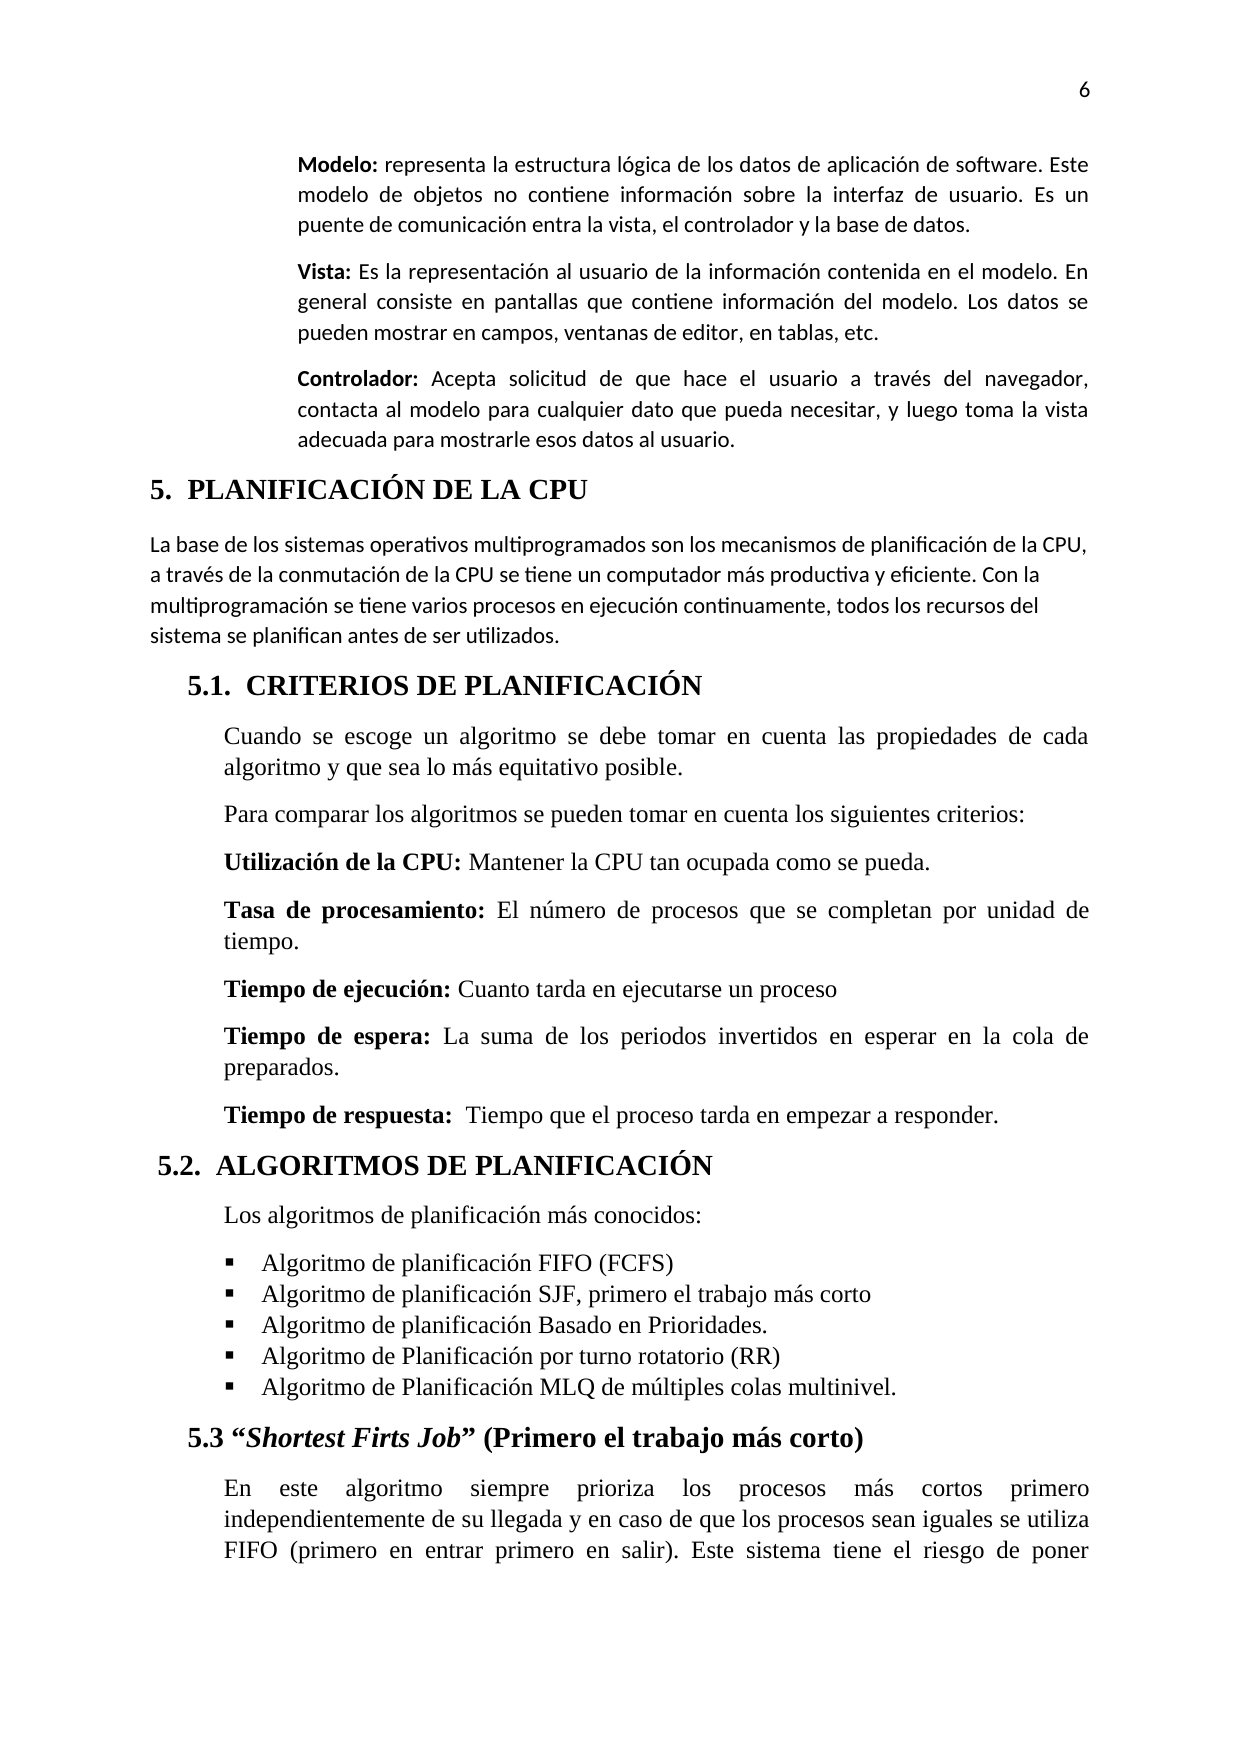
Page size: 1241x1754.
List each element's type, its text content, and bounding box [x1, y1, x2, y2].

text Modelo: representa la estructura lógica de los datos de aplicación de software. Este modelo de objetos no contiene información sobre la interfaz de usuario. Es un puente de comunicación entra la vista, el controlador y la base de datos. [297, 150, 1090, 238]
text Para comparar los algoritmos se pueden tomar en cuenta los siguientes criterios: [187, 799, 1090, 828]
text Utilización de la CPU: Mantener la CPU tan ocupada como se pueda. [187, 847, 1090, 876]
text Tiempo de espera: La suma de los periodos invertidos en esperar en la cola de preparados. [224, 1021, 1090, 1081]
subtitle PLANIFICACIÓN DE LA CPU [150, 472, 1090, 505]
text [224, 1473, 1090, 1564]
list Algoritmo de planificación SJF, primero el trabajo más corto [224, 1279, 1090, 1308]
text 5.1. CRITERIOS DE PLANIFICACIÓN [150, 668, 1090, 701]
text Tiempo de respuesta: Tiempo que el proceso tarda en empezar a responder. [187, 1100, 1090, 1129]
text 5.2. ALGORITMOS DE PLANIFICACIÓN [150, 1148, 1090, 1181]
text Controlador: Acepta solicitud de que hace el usuario a través del navegador, contacta al modelo para cualquier dato que pueda necesitar, y luego toma la vista adecuada para mostrarle esos datos al usuario. [297, 364, 1090, 453]
text Cuando se escoge un algoritmo se debe tomar en cuenta las propiedades de cada algoritmo y que sea lo más equitativo posible. [224, 721, 1090, 781]
text Vista: Es la representación al usuario de la información contenida en el modelo. En general consiste en pantallas que contiene información del modelo. Los datos se pueden mostrar en campos, ventanas de editor, en tablas, etc. [297, 257, 1090, 346]
list Algoritmo de Planificación MLQ de múltiples colas multinivel. [224, 1372, 1090, 1401]
text Tasa de procesamiento: El número de procesos que se completan por unidad de tiempo. [224, 895, 1090, 955]
text Los algoritmos de planificación más conocidos: [150, 1201, 1090, 1229]
text La base de los sistemas operativos multiprogramados son los mecanismos de planificación de la CPU, a través de la conmutación de la CPU se tiene un computador más productiva y eficiente. Con la multiprogramación se tiene varios procesos en ejecución continuamente, todos los recursos del sistema se planifican antes de ser utilizados. [150, 530, 1090, 649]
list Algoritmo de Planificación por turno rotatorio (RR) [224, 1341, 1090, 1370]
text Tiempo de ejecución: Cuanto tarda en ejecutarse un proceso [187, 974, 1090, 1002]
text 5.3 “Shortest Firts Job” (Primero el trabajo más corto) [150, 1420, 1090, 1454]
list Algoritmo de planificación Basado en Prioridades. [224, 1310, 1090, 1339]
list Algoritmo de planificación FIFO (FCFS) [224, 1248, 1090, 1277]
